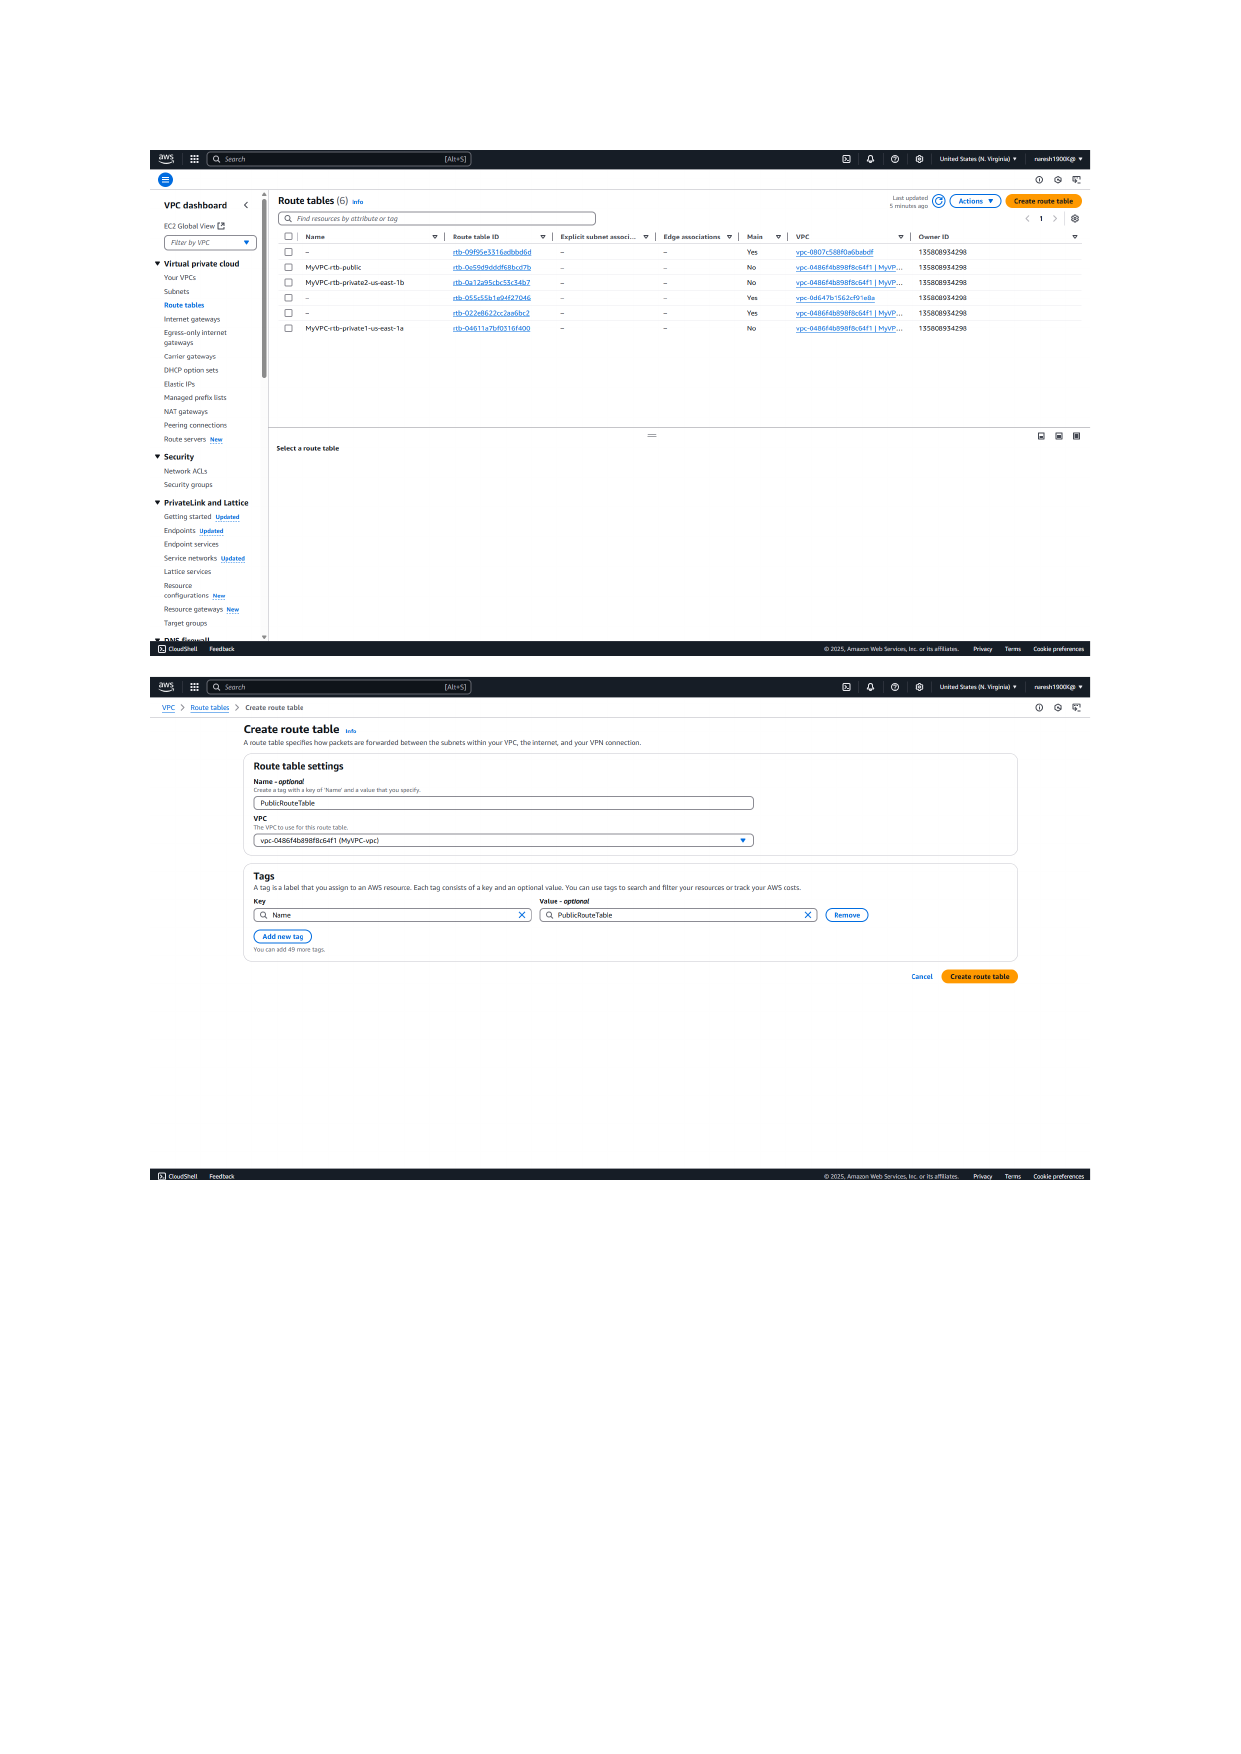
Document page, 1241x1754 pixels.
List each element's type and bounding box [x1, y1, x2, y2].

picture [150, 676, 1091, 1180]
picture [150, 150, 1091, 656]
